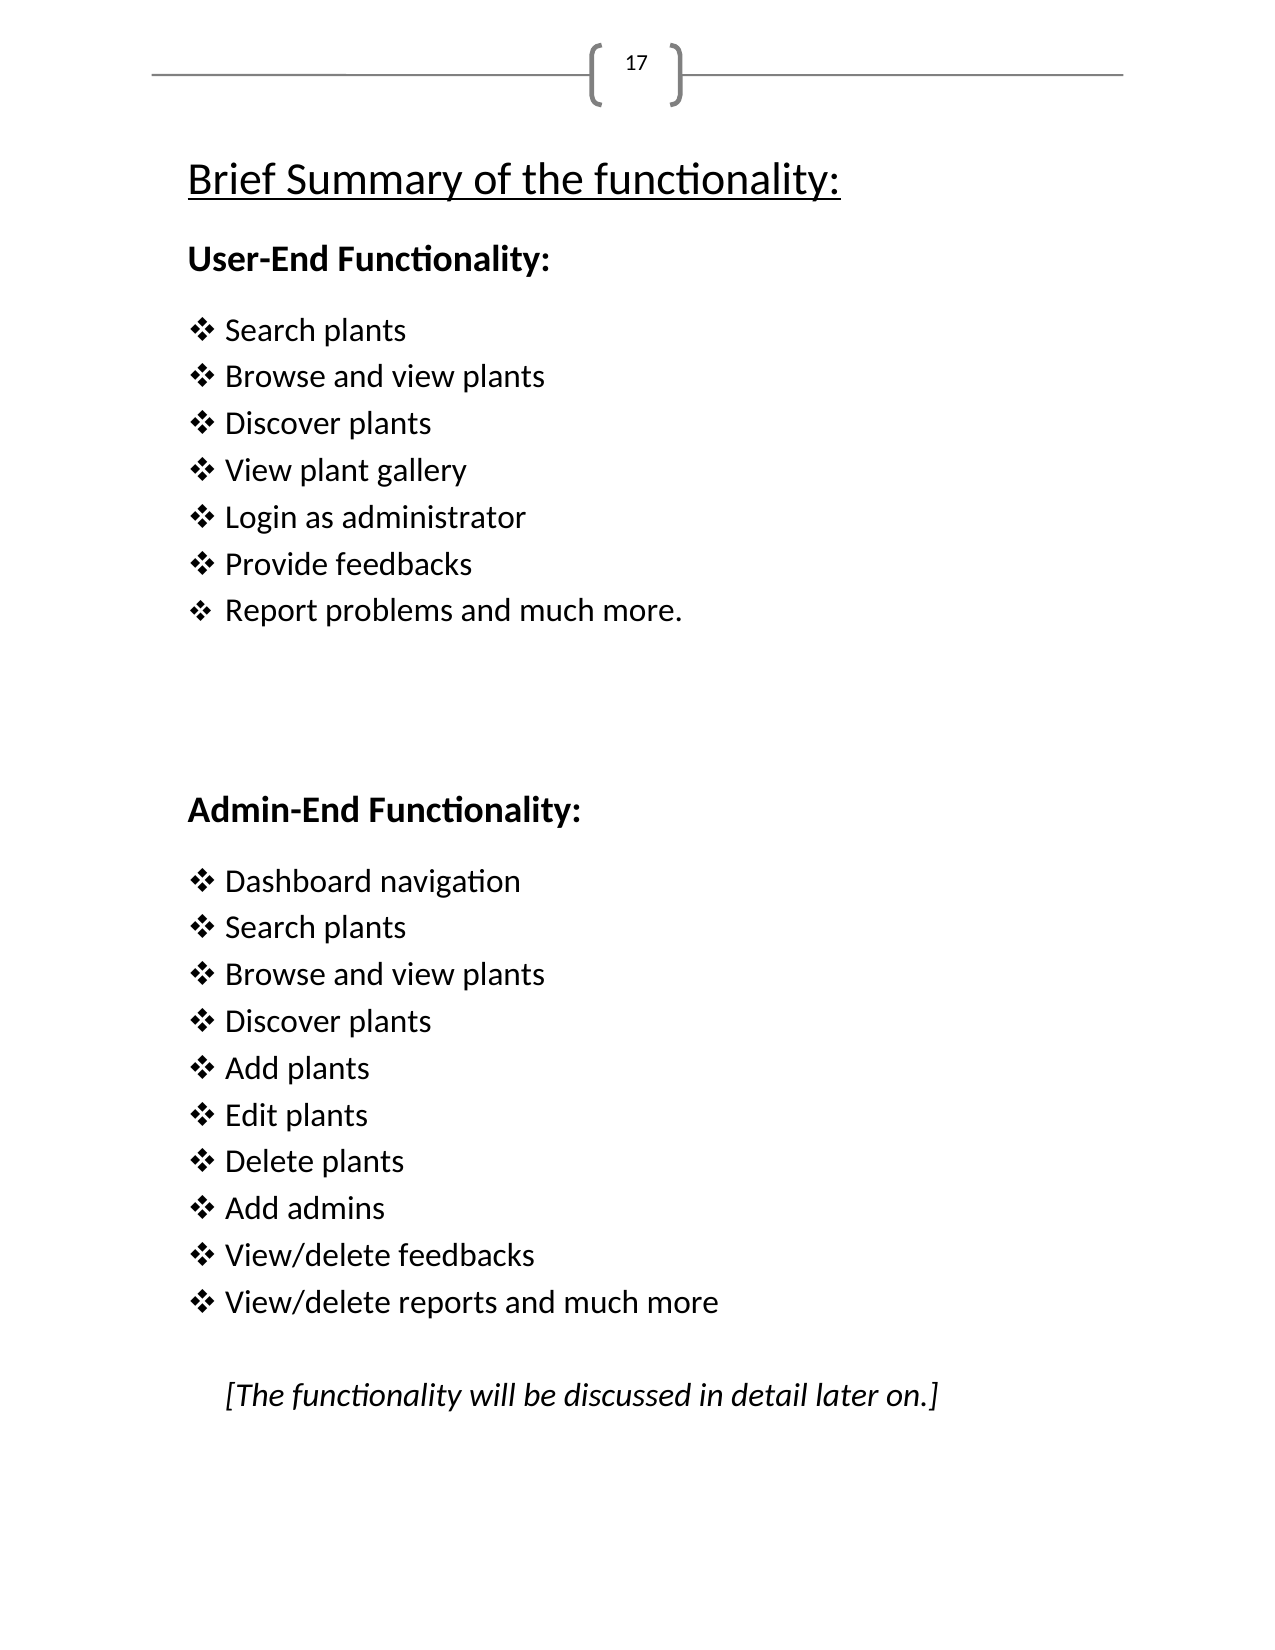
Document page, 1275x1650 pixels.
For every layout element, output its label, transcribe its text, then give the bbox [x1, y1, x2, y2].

list Discover plants [187, 402, 1125, 443]
list View plant gallery [187, 449, 1125, 490]
list Login as administrator [187, 496, 1125, 536]
list Report problems and much more. [187, 589, 1125, 630]
list Add admins [187, 1187, 1125, 1228]
list Provide feedbacks [187, 542, 1125, 583]
list View/delete feedbacks [187, 1234, 1125, 1275]
list View/delete reports and much more [187, 1281, 1125, 1321]
list Browse and view plants [187, 953, 1125, 994]
text Brief Summary of the functionality: [150, 150, 1125, 206]
list Edit plants [187, 1094, 1125, 1134]
list Add plants [187, 1047, 1125, 1088]
text User-End Functionality: [150, 235, 1125, 281]
list Search plants [187, 309, 1125, 349]
list Browse and view plants [187, 355, 1125, 396]
list Delete plants [187, 1140, 1125, 1181]
list Dashboard navigation [187, 860, 1125, 901]
list [The functionality will be discussed in detail later on.] [225, 1374, 1125, 1415]
list Discover plants [187, 1000, 1125, 1041]
list Search plants [187, 907, 1125, 947]
text Admin-End Functionality: [150, 786, 1125, 832]
